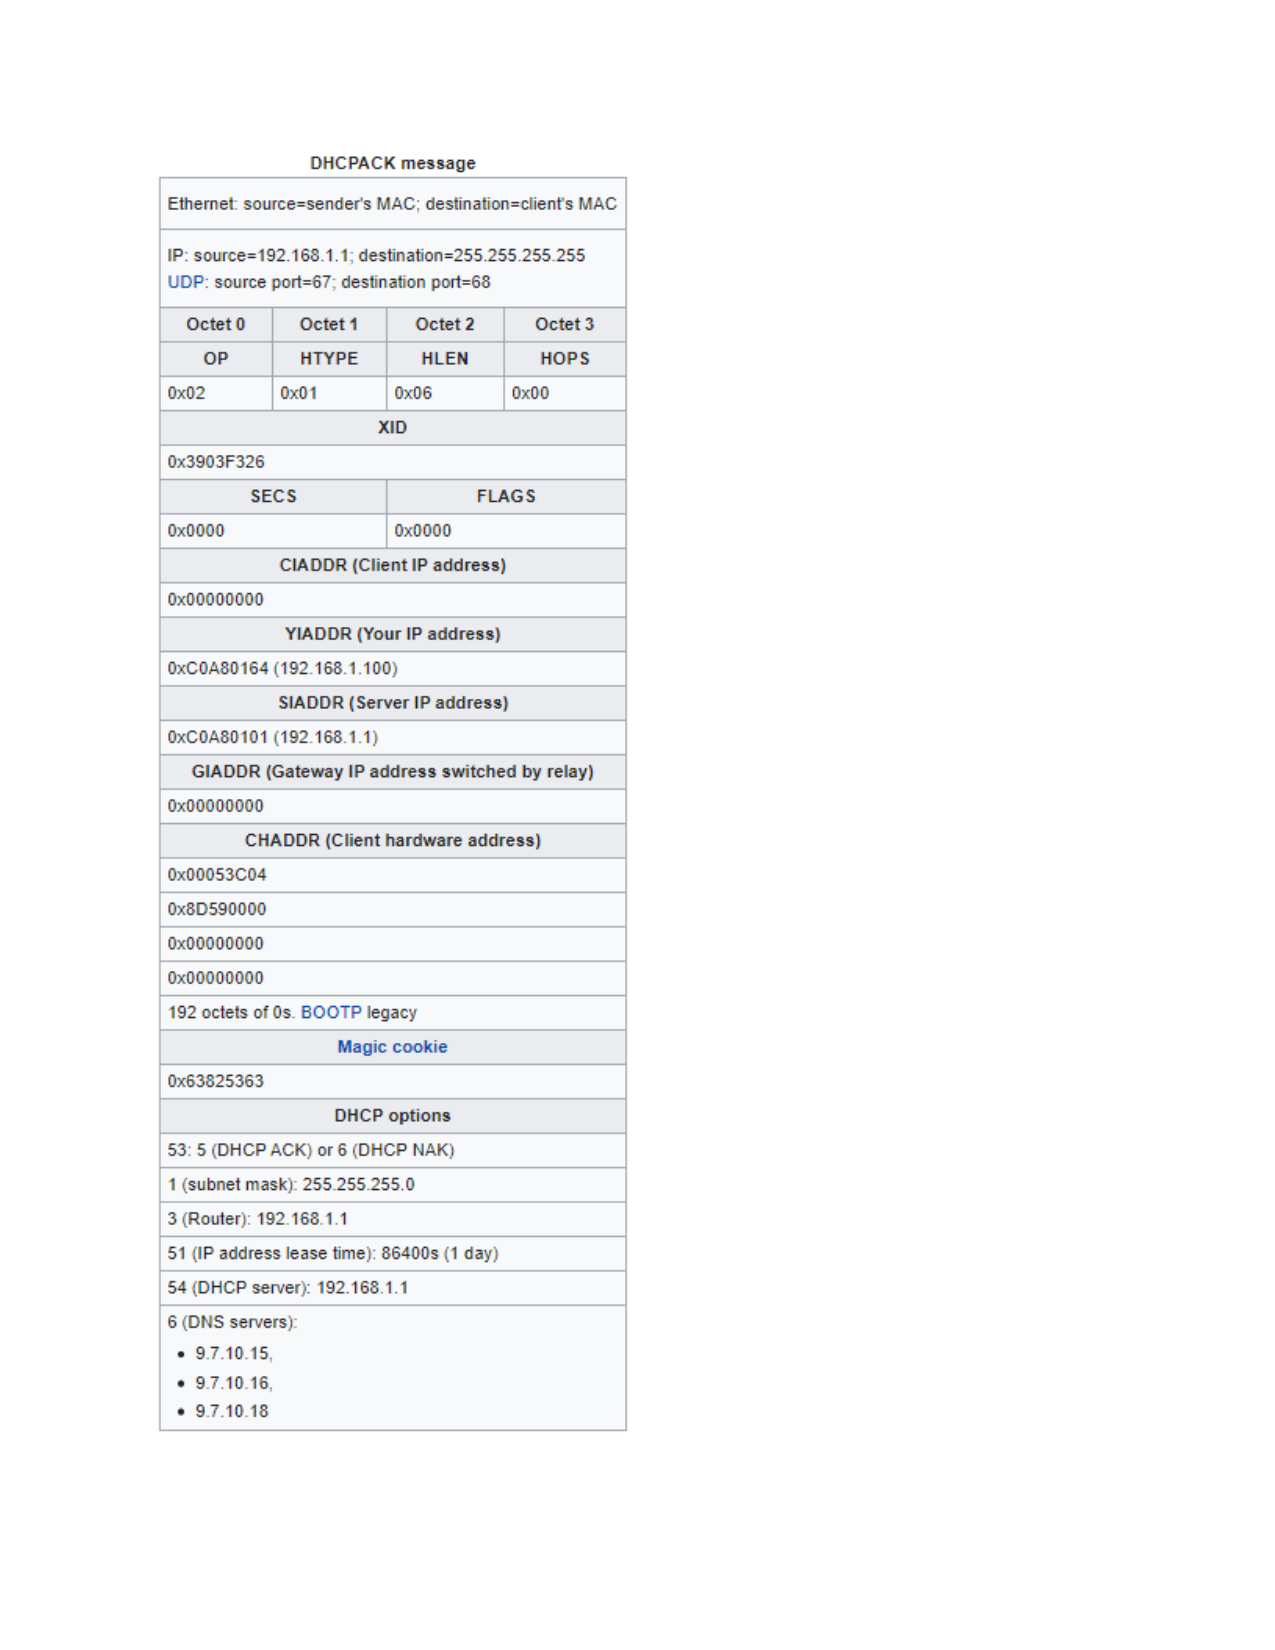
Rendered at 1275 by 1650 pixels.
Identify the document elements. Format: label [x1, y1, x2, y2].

picture [150, 150, 645, 1458]
